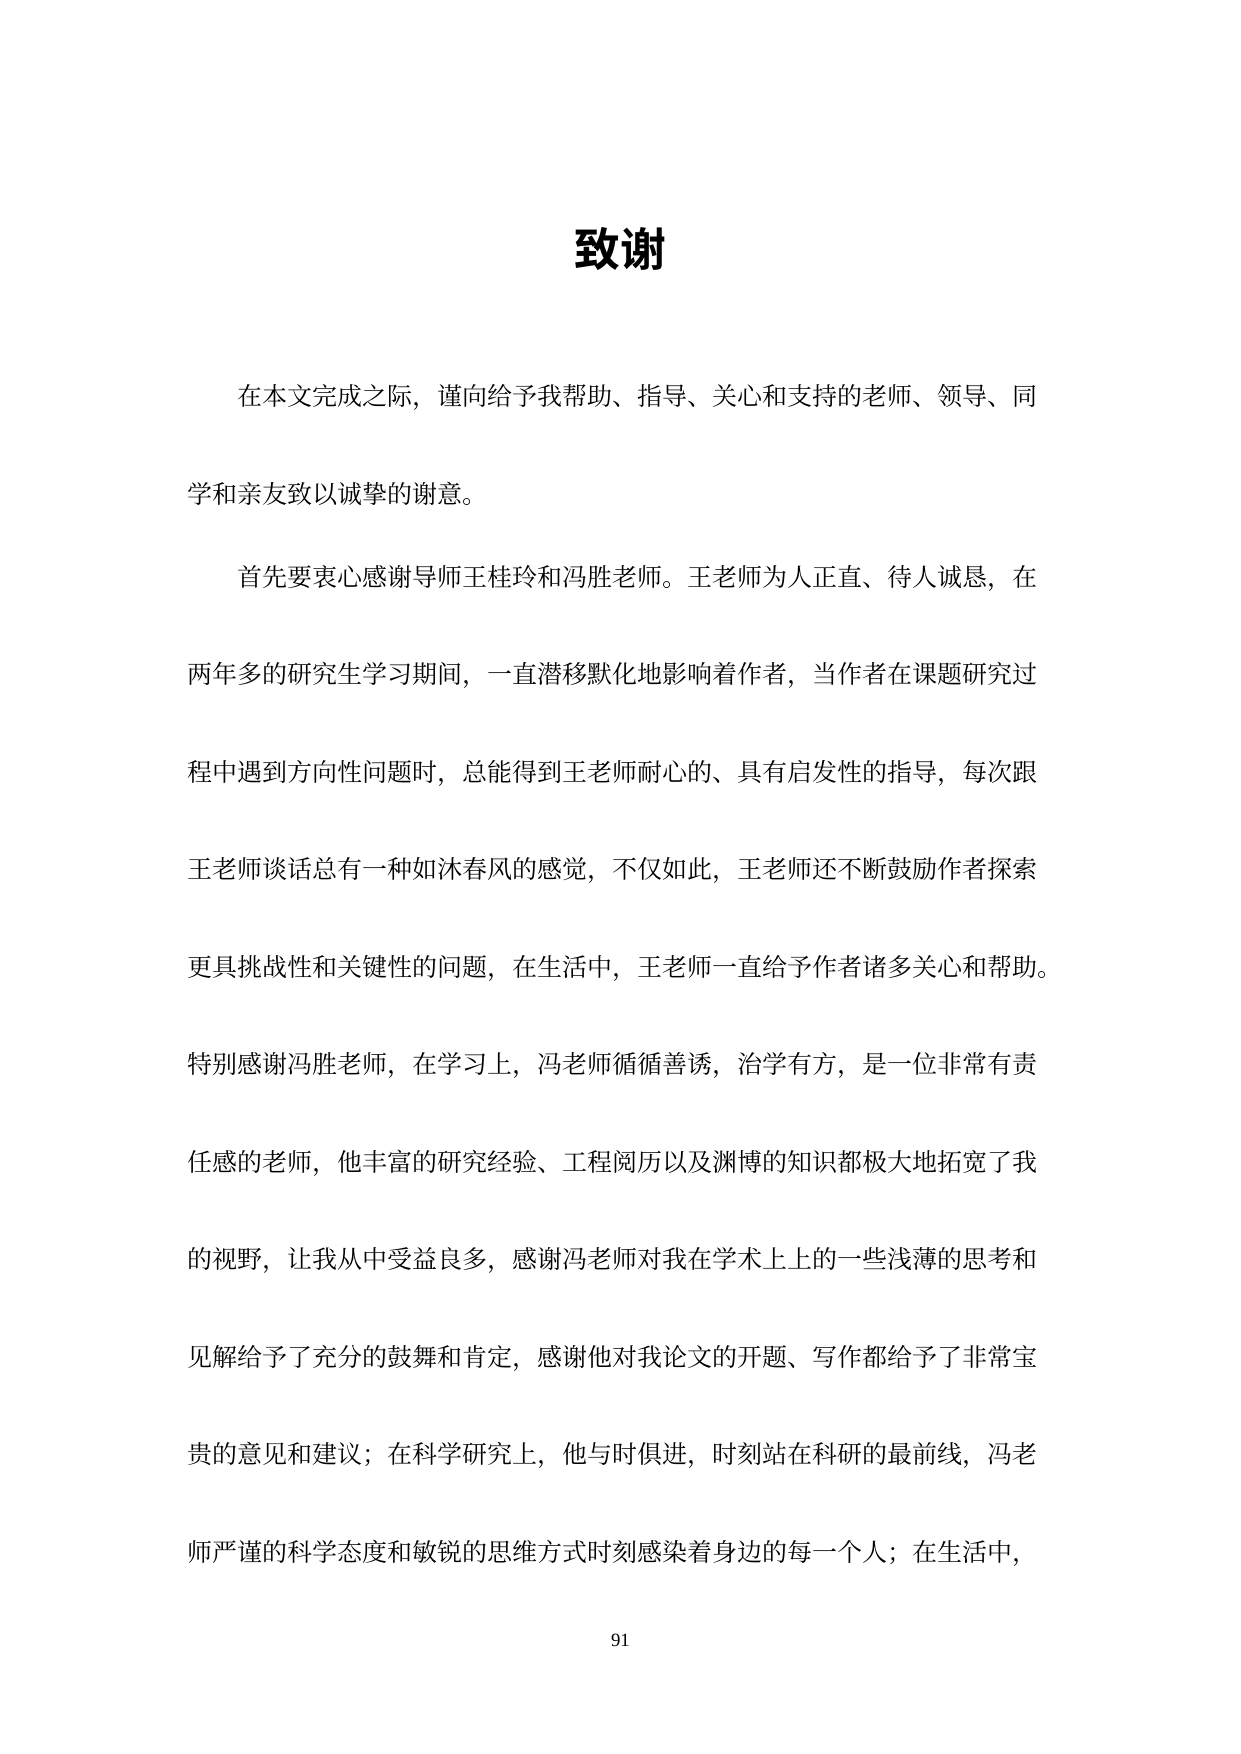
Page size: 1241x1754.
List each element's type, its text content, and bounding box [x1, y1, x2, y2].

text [187, 543, 1053, 1583]
subtitle 致谢 [187, 197, 1053, 295]
text 在本文完成之际，谨向给予我帮助、指导、关心和支持的老师、领导、同学和亲友致以诚挚的谢意。 [187, 362, 1053, 525]
